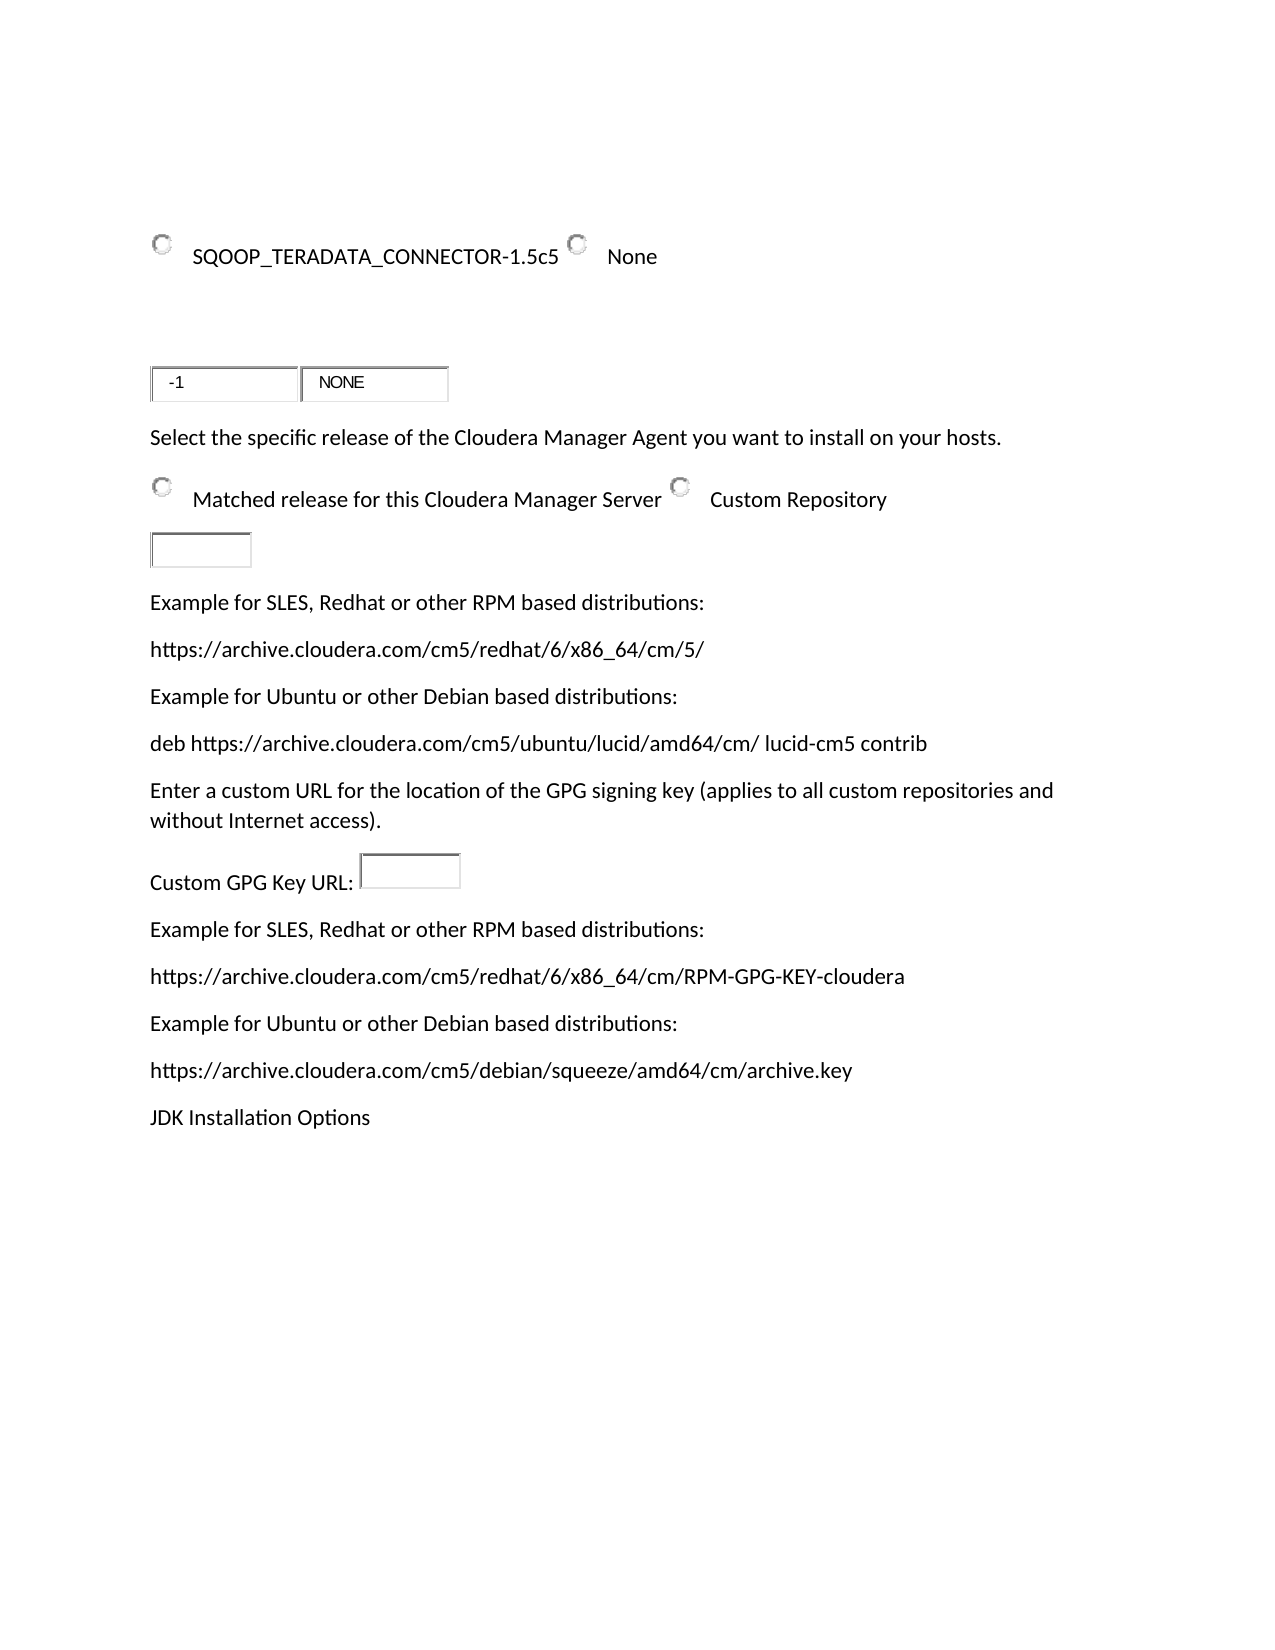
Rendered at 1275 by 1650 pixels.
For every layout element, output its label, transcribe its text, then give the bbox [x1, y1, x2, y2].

text Example for Ubuntu or other Debian based distributions: [150, 682, 1125, 710]
text Custom GPG Key URL: [150, 853, 1125, 896]
text https://archive.cloudera.com/cm5/redhat/6/x86_64/cm/5/ [150, 635, 1125, 663]
text Select the specific release of the Cloudera Manager Agent you want to install on your hosts. [150, 423, 1125, 451]
text JDK Installation Options [150, 1103, 1125, 1131]
text SQOOP_TERADATA_CONNECTOR-1.5c5 None [150, 227, 1125, 270]
text Matched release for this Cloudera Manager Server Custom Repository [150, 470, 1125, 513]
text Example for SLES, Redhat or other RPM based distributions: [150, 588, 1125, 616]
text https://archive.cloudera.com/cm5/redhat/6/x86_64/cm/RPM-GPG-KEY-cloudera [150, 962, 1125, 990]
text Example for SLES, Redhat or other RPM based distributions: [150, 915, 1125, 943]
text deb https://archive.cloudera.com/cm5/ubuntu/lucid/amd64/cm/ lucid-cm5 contrib [150, 729, 1125, 757]
text Enter a custom URL for the location of the GPG signing key (applies to all custom repositories and without Internet access). [150, 776, 1125, 834]
text https://archive.cloudera.com/cm5/debian/squeeze/amd64/cm/archive.key [150, 1056, 1125, 1084]
text Example for Ubuntu or other Debian based distributions: [150, 1009, 1125, 1037]
